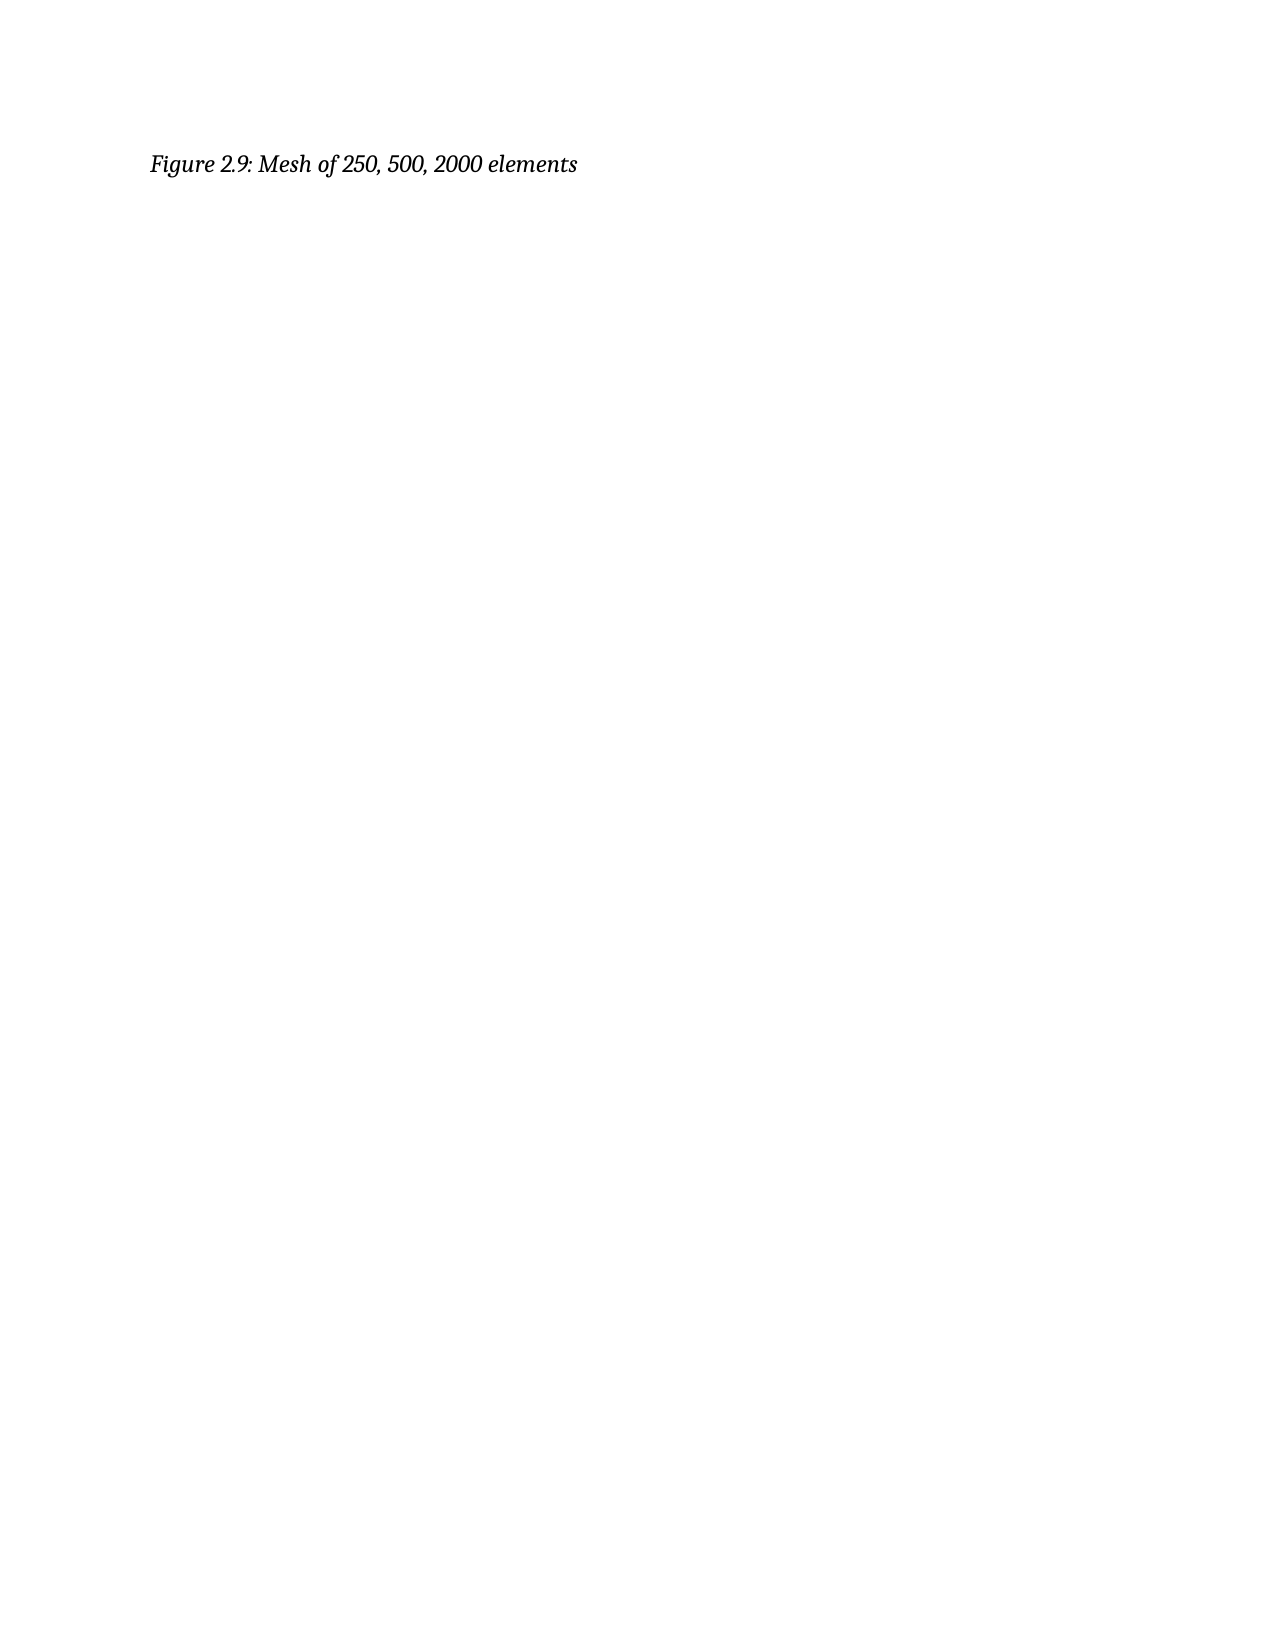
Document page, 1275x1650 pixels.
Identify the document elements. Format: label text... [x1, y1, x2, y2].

text Figure 2.9: Mesh of 250, 500, 2000 elements [150, 150, 1125, 179]
